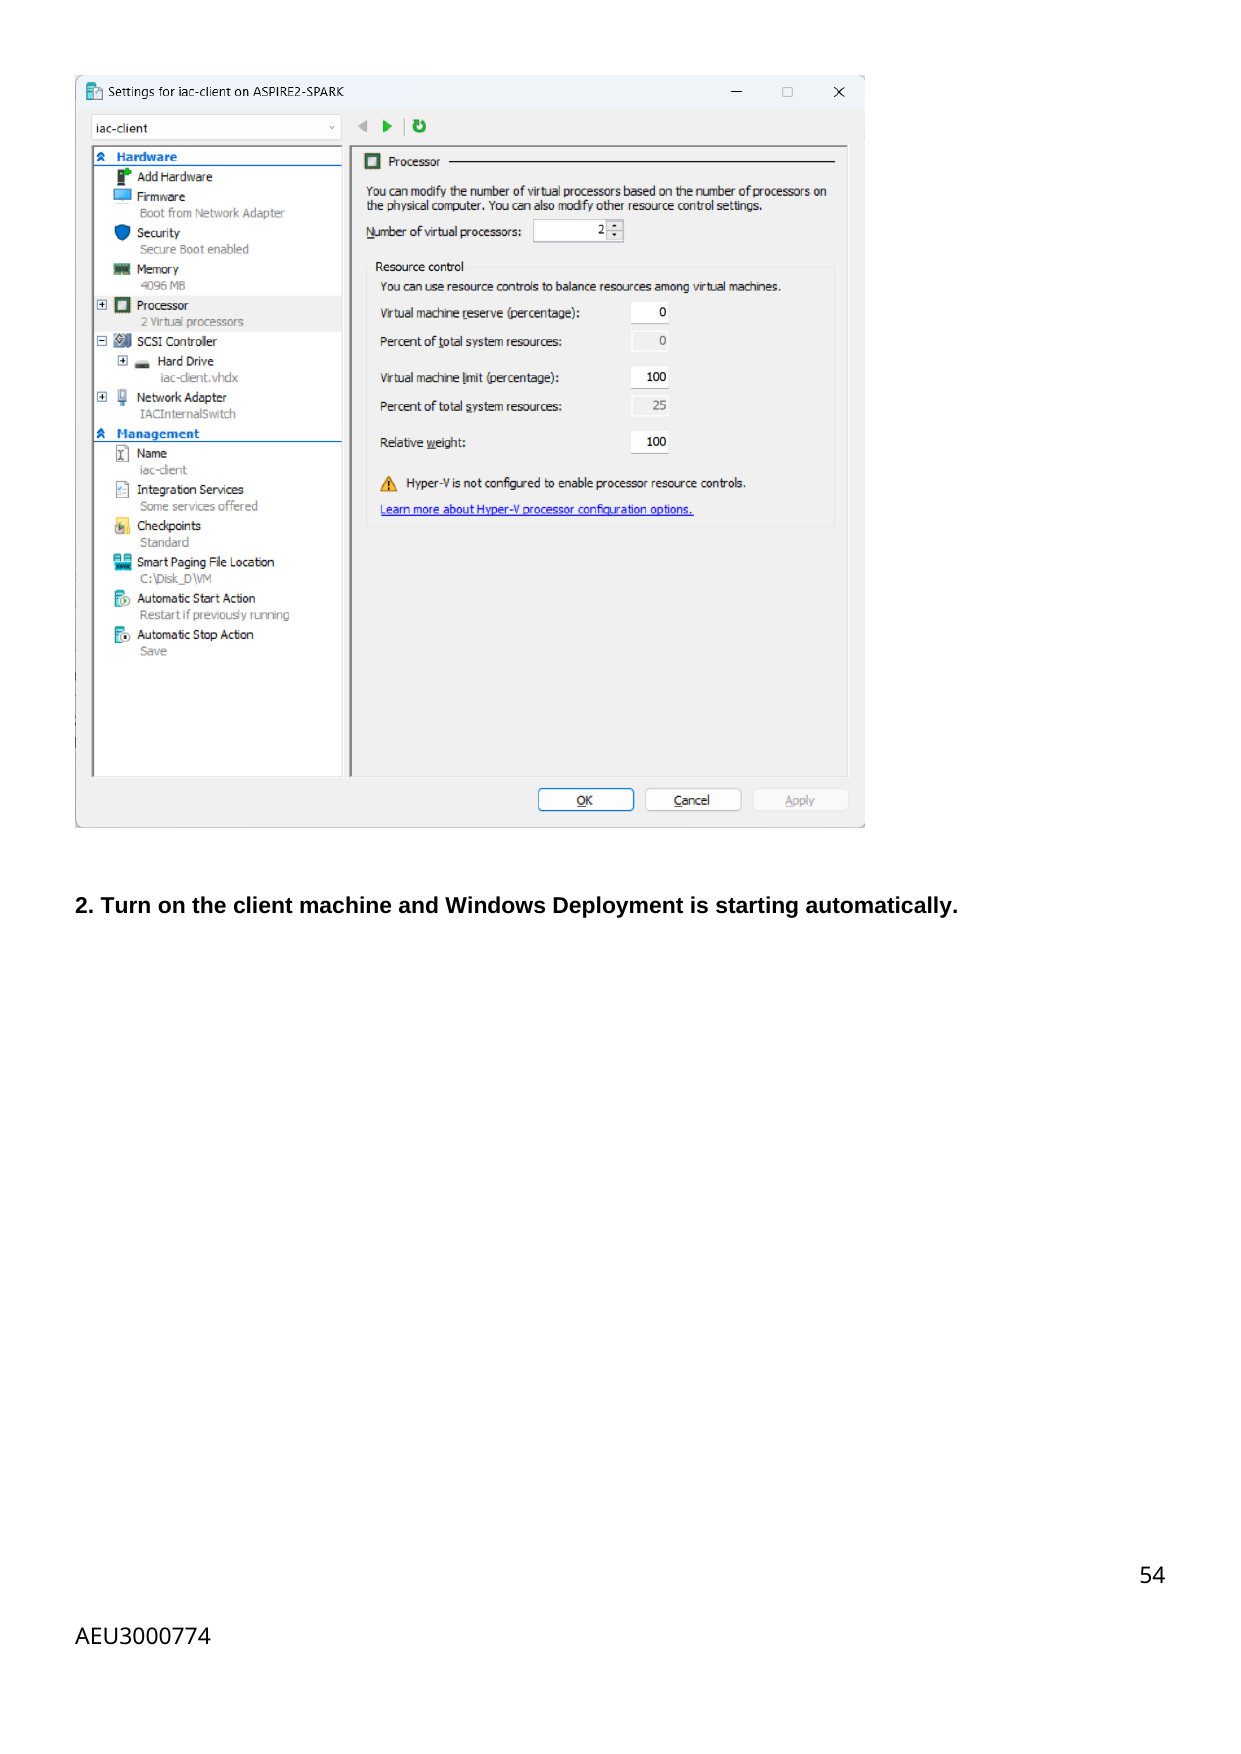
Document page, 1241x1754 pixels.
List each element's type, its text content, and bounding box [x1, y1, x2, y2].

text 2. Turn on the client machine and Windows Deployment is starting automatically. [75, 892, 1165, 918]
picture [75, 75, 865, 828]
